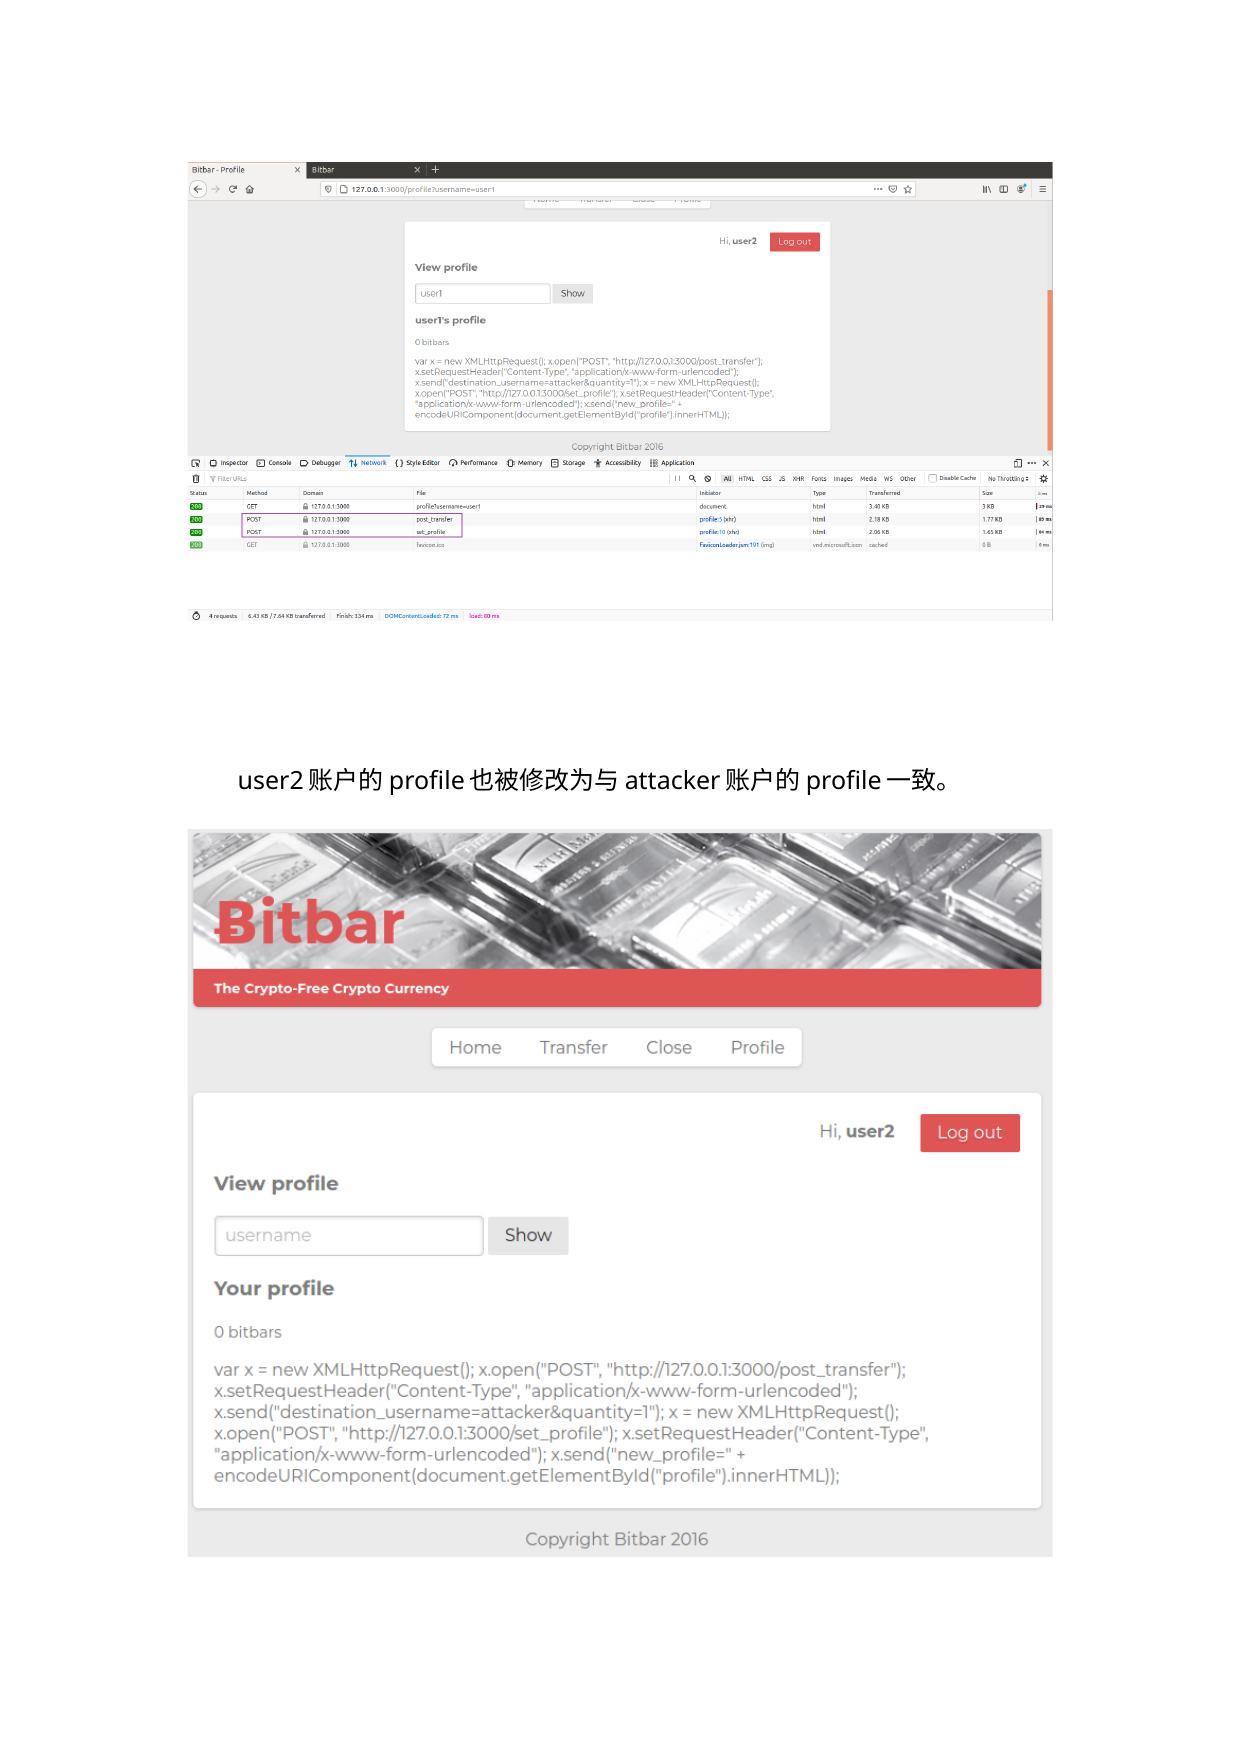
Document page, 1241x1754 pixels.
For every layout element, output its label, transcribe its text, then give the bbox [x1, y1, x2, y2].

picture [187, 162, 1053, 621]
picture [187, 829, 1053, 1557]
text user2账户的profile也被修改为与attacker账户的profile一致。 [187, 746, 1053, 811]
